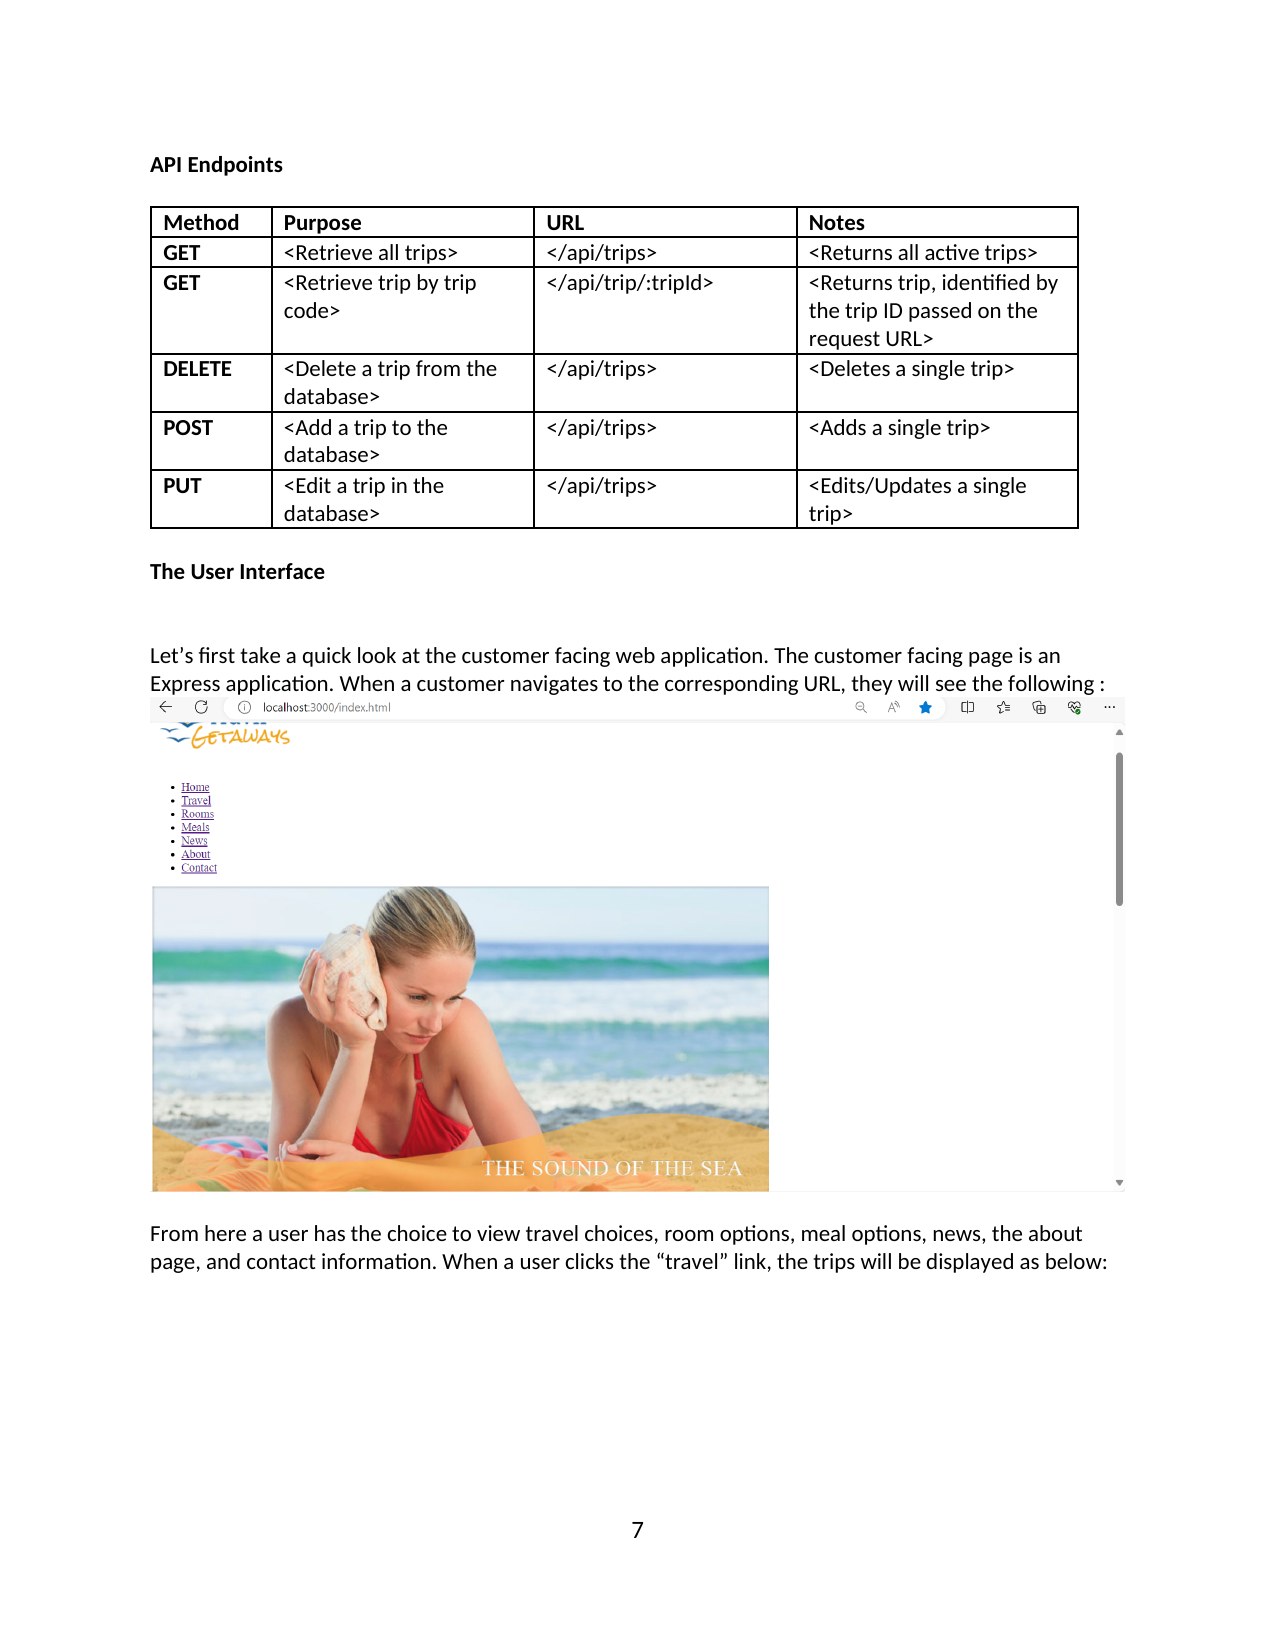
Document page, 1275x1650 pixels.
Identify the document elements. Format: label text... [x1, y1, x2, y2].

table_header Purpose [273, 208, 533, 236]
table_cell <Returns all active trips> [798, 238, 1077, 266]
picture [150, 697, 1125, 1192]
text From here a user has the choice to view travel choices, room options, meal options, news, the about page, and contact information. When a user clicks the “travel” link, the trips will be displayed as below: [150, 1219, 1125, 1275]
table_cell POST [152, 413, 271, 469]
table_cell GET [152, 268, 271, 352]
table_cell DELETE [152, 355, 271, 411]
table_cell <Deletes a single trip> [798, 355, 1077, 411]
table_cell </api/trips> [535, 413, 796, 469]
subtitle The User Interface [150, 557, 1125, 585]
table_cell <Adds a single trip> [798, 413, 1077, 469]
table_cell <Edit a trip in the database> [273, 471, 533, 527]
table_cell <Retrieve all trips> [273, 238, 533, 266]
table_cell <Edits/Updates a single trip> [798, 471, 1077, 527]
table_cell </api/trips> [535, 471, 796, 527]
subtitle API Endpoints [150, 150, 1125, 178]
table_cell GET [152, 238, 271, 266]
text Let’s first take a quick look at the customer facing web application. The customer facing page is an Express application. When a customer navigates to the corresponding URL, they will see the following : [150, 641, 1125, 697]
table_cell </api/trip/:tripId> [535, 268, 796, 352]
table_cell </api/trips> [535, 238, 796, 266]
table_cell <Add a trip to the database> [273, 413, 533, 469]
table_header URL [535, 208, 796, 236]
table_cell <Returns trip, identified by the trip ID passed on the request URL> [798, 268, 1077, 352]
table_cell PUT [152, 471, 271, 527]
table_cell <Retrieve trip by trip code> [273, 268, 533, 352]
table_header Method [152, 208, 271, 236]
table_header Notes [798, 208, 1077, 236]
table_cell </api/trips> [535, 355, 796, 411]
table_cell <Delete a trip from the database> [273, 355, 533, 411]
